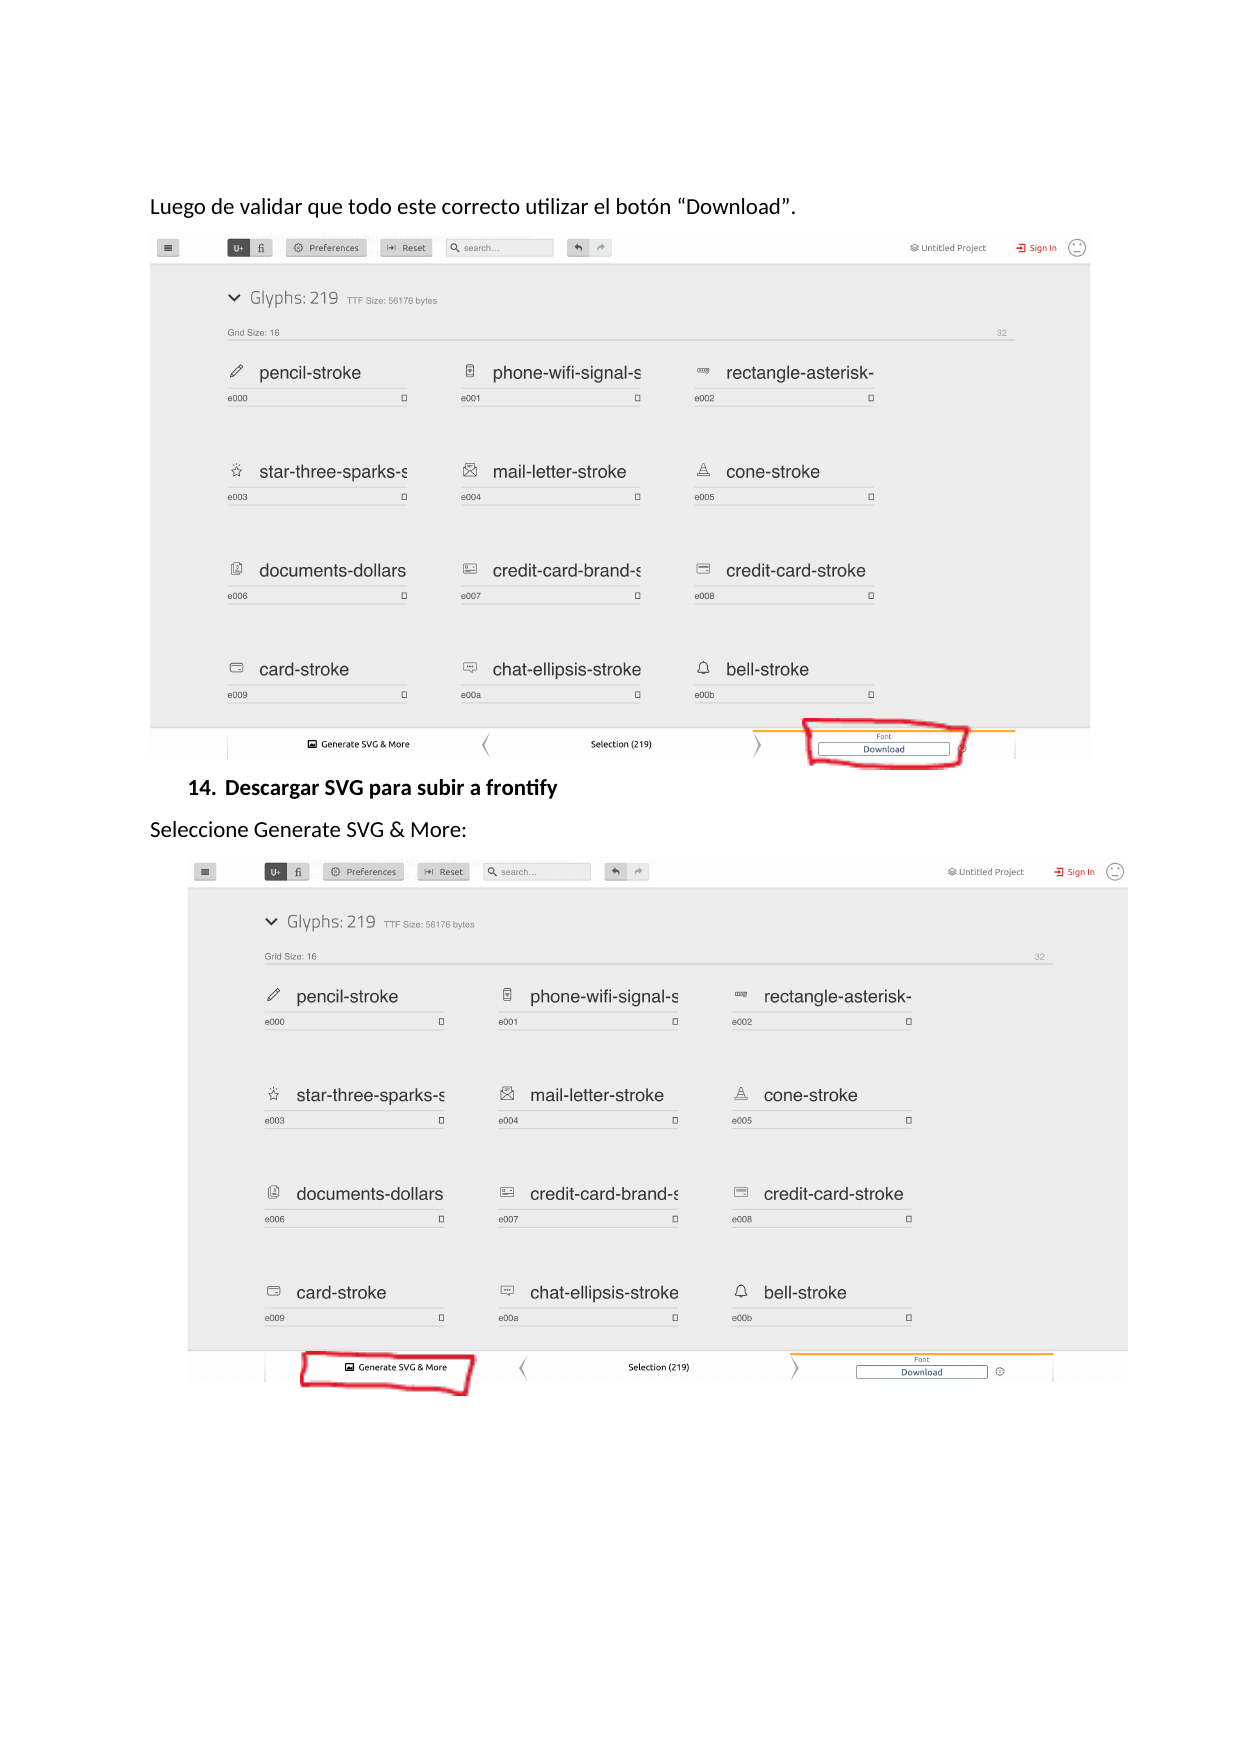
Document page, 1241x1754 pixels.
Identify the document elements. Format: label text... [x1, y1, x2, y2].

text Luego de validar que todo este correcto utilizar el botón “Download”. [150, 192, 1090, 220]
list Descargar SVG para subir a frontify [187, 773, 1090, 801]
text Seleccione Generate SVG & More: [150, 815, 1090, 843]
picture [187, 857, 1128, 1396]
picture [150, 233, 1091, 770]
